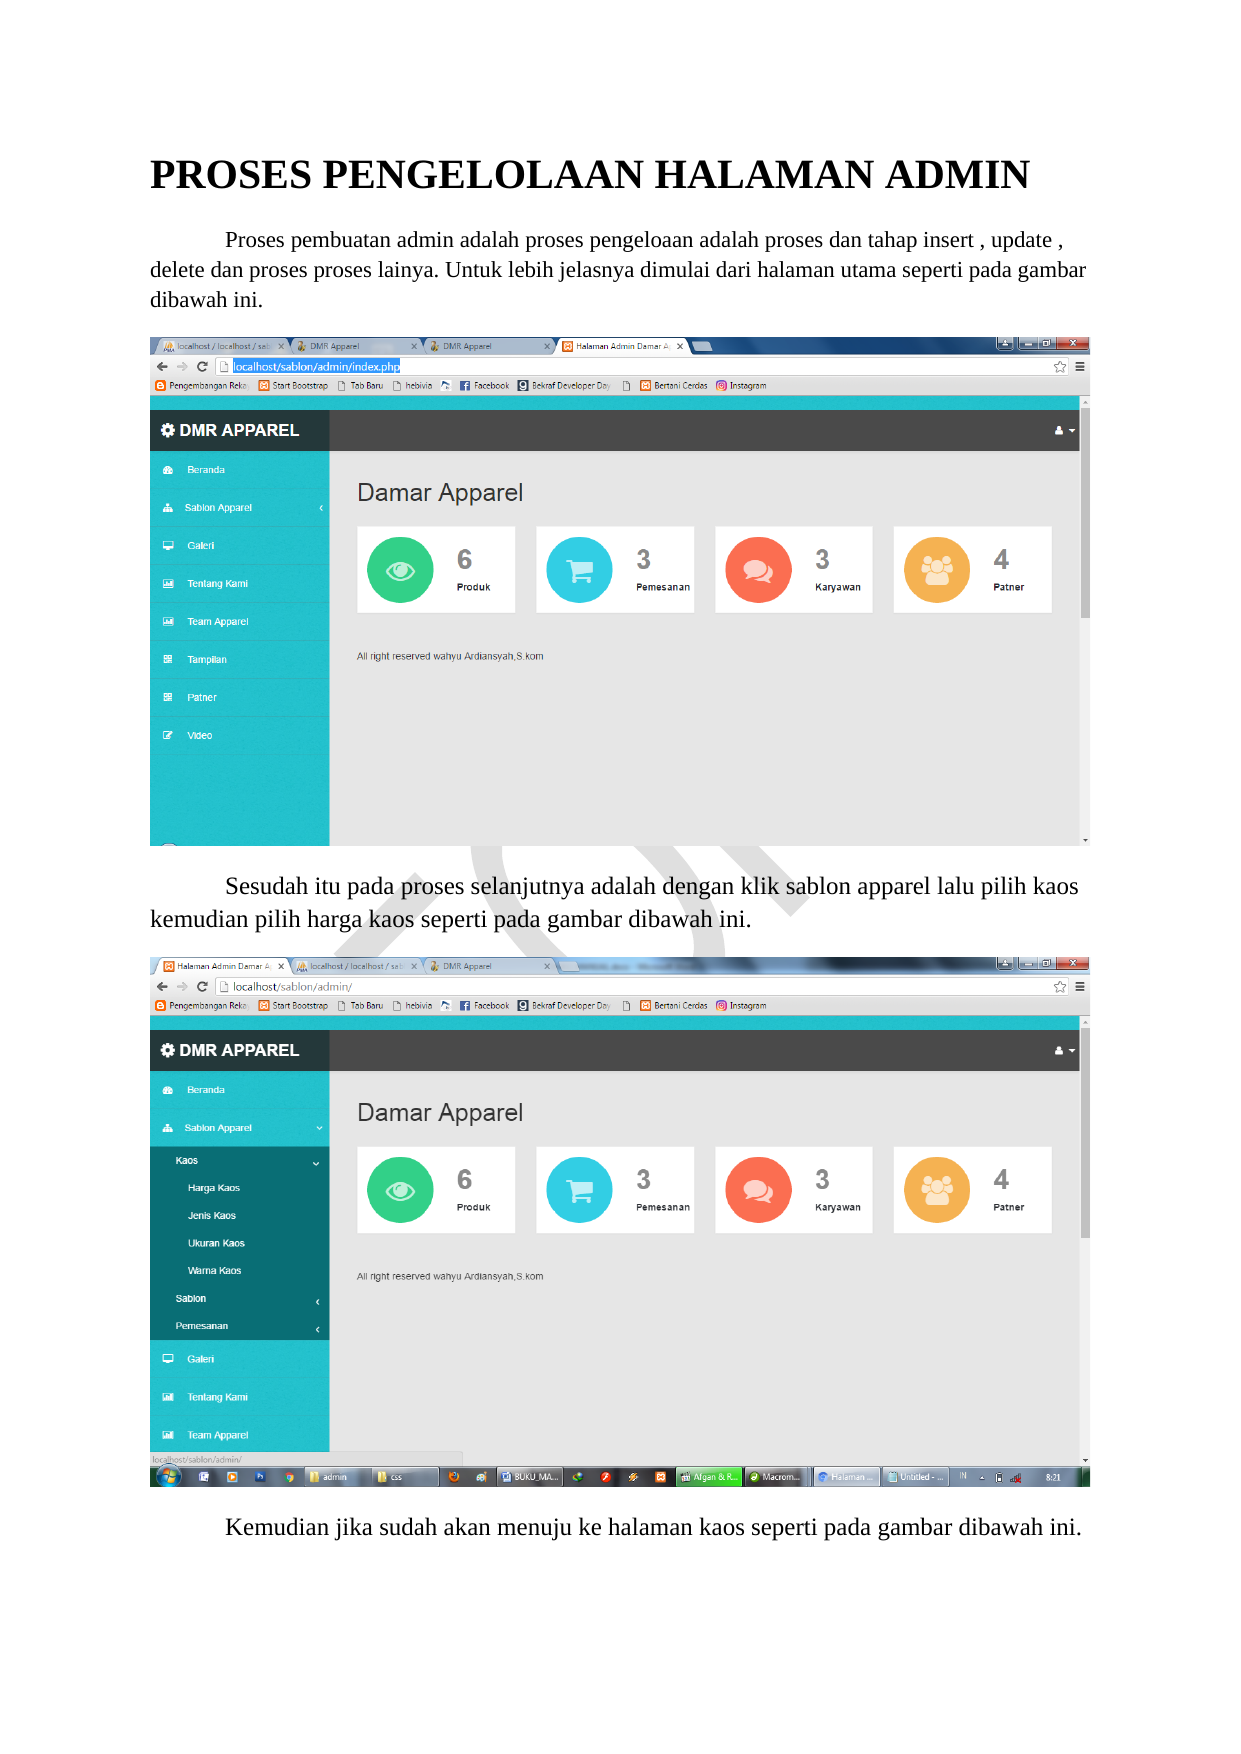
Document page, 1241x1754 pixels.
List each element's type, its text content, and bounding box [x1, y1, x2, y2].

text Proses pembuatan admin adalah proses pengeloaan adalah proses dan tahap insert , update , delete dan proses proses lainya. Untuk lebih jelasnya dimulai dari halaman utama seperti pada gambar dibawah ini. [150, 226, 1090, 313]
text Sesudah itu pada proses selanjutnya adalah dengan klik sablon apparel lalu pilih kaos kemudian pilih harga kaos seperti pada gambar dibawah ini. [150, 871, 1090, 933]
picture [150, 337, 1091, 846]
picture [150, 957, 1091, 1487]
text Kemudian jika sudah akan menuju ke halaman kaos seperti pada gambar dibawah ini. [150, 1512, 1090, 1541]
text PROSES PENGELOLAAN HALAMAN ADMIN [150, 150, 1090, 198]
